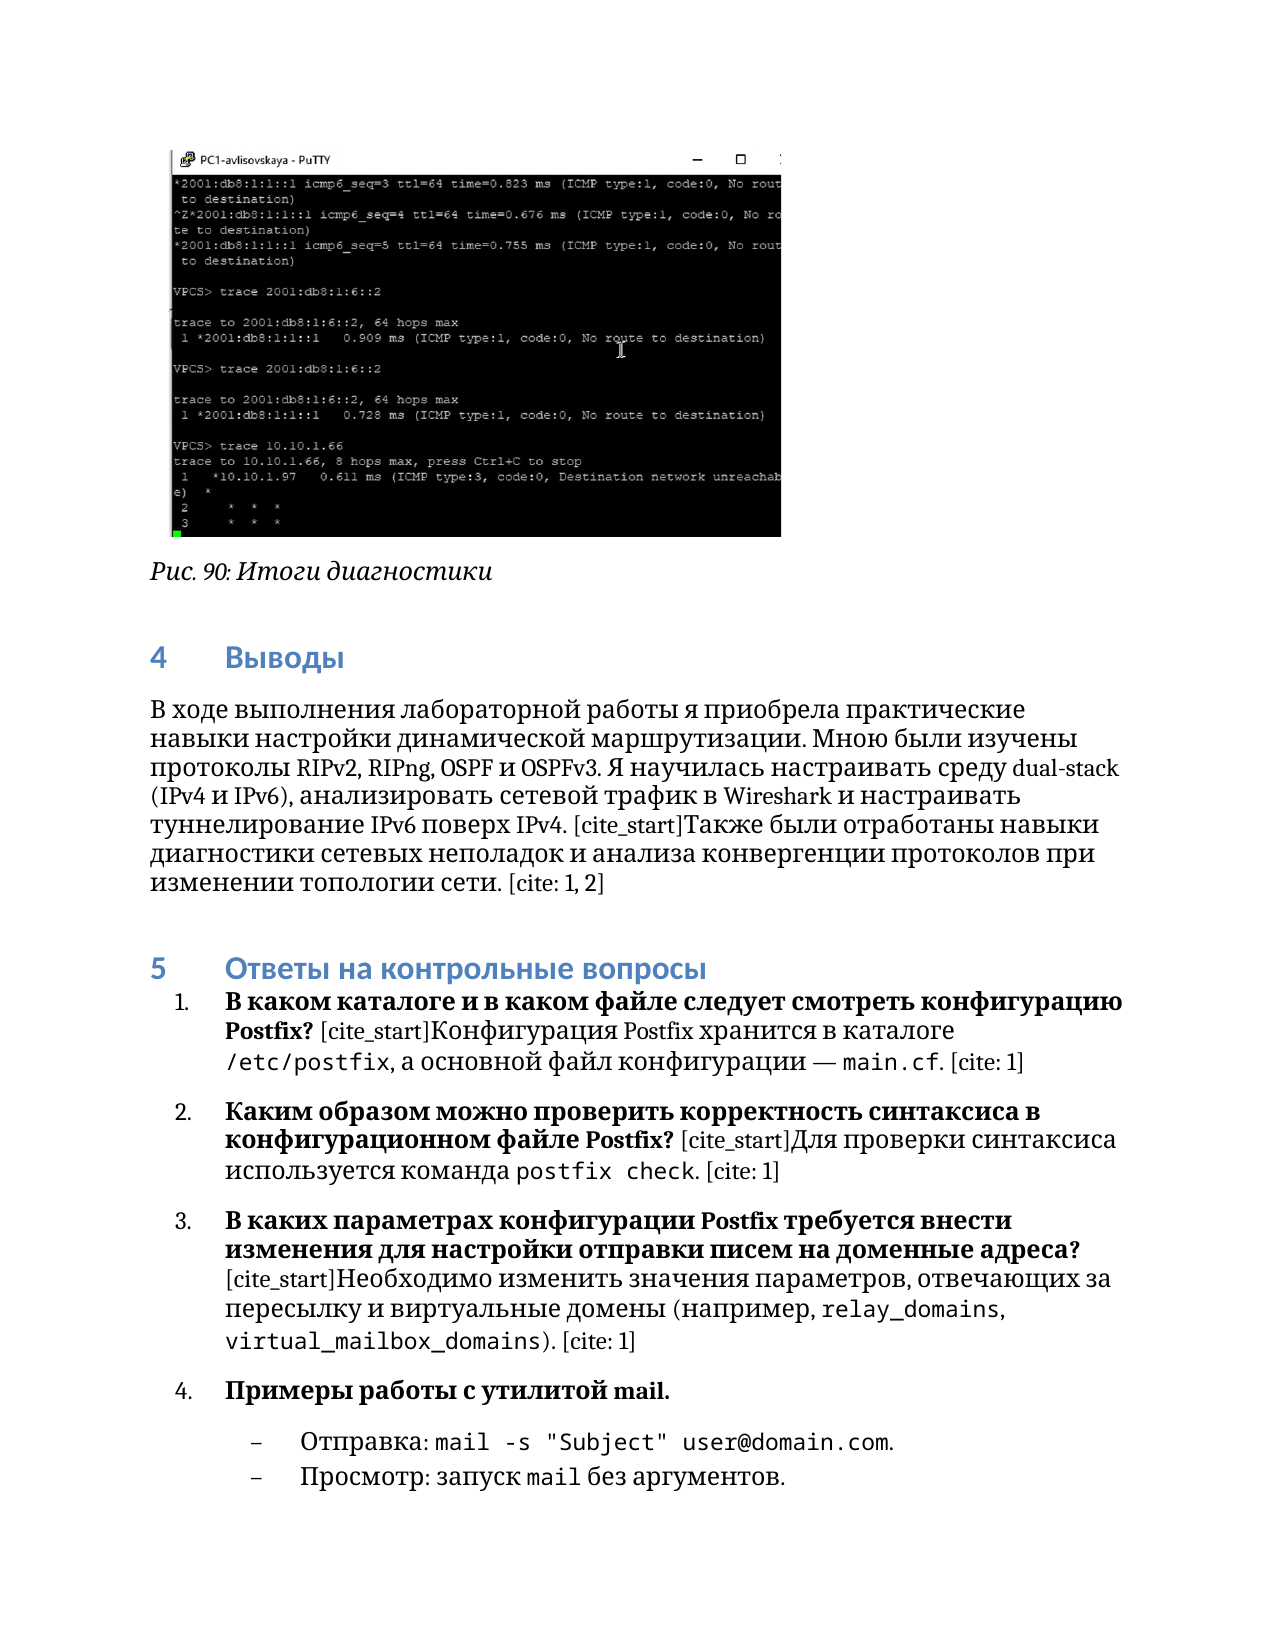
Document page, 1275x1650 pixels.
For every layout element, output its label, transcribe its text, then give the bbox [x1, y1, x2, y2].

subtitle 5 Ответы на контрольные вопросы [150, 947, 1125, 988]
list Примеры работы с утилитой mail. [175, 1377, 1125, 1406]
text В ходе выполнения лабораторной работы я приобрела практические навыки настройки динамической маршрутизации. Мною были изучены протоколы RIPv2, RIPng, OSPF и OSPFv3. Я научилась настраивать среду dual-stack (IPv4 и IPv6), анализировать сетевой трафик в Wireshark и настраивать туннелирование IPv6 поверх IPv4. [cite_start]Также были отработаны навыки диагностики сетевых неполадок и анализа конвергенции протоколов при изменении топологии сети. [cite: 1, 2] [150, 696, 1125, 897]
list Отправка: mail -s "Subject" user@domain.com. [250, 1426, 1125, 1458]
list Каким образом можно проверить корректность синтаксиса в конфигурационном файле Postfix? [cite_start]Для проверки синтаксиса используется команда postfix check. [cite: 1] [175, 1098, 1125, 1186]
text Рис. 90: Итоги диагностики [150, 558, 1125, 587]
list В каком каталоге и в каком файле следует смотреть конфигурацию Postfix? [cite_start]Конфигурация Postfix хранится в каталоге /etc/postfix, а основной файл конфигурации — main.cf. [cite: 1] [175, 988, 1125, 1077]
picture [168, 150, 782, 537]
list В каких параметрах конфигурации Postfix требуется внести изменения для настройки отправки писем на доменные адреса? [cite_start]Необходимо изменить значения параметров, отвечающих за пересылку и виртуальные домены (например, relay_domains, virtual_mailbox_domains). [cite: 1] [175, 1207, 1125, 1356]
subtitle 4 Выводы [150, 637, 1125, 677]
list Просмотр: запуск mail без аргументов. [250, 1461, 1125, 1493]
